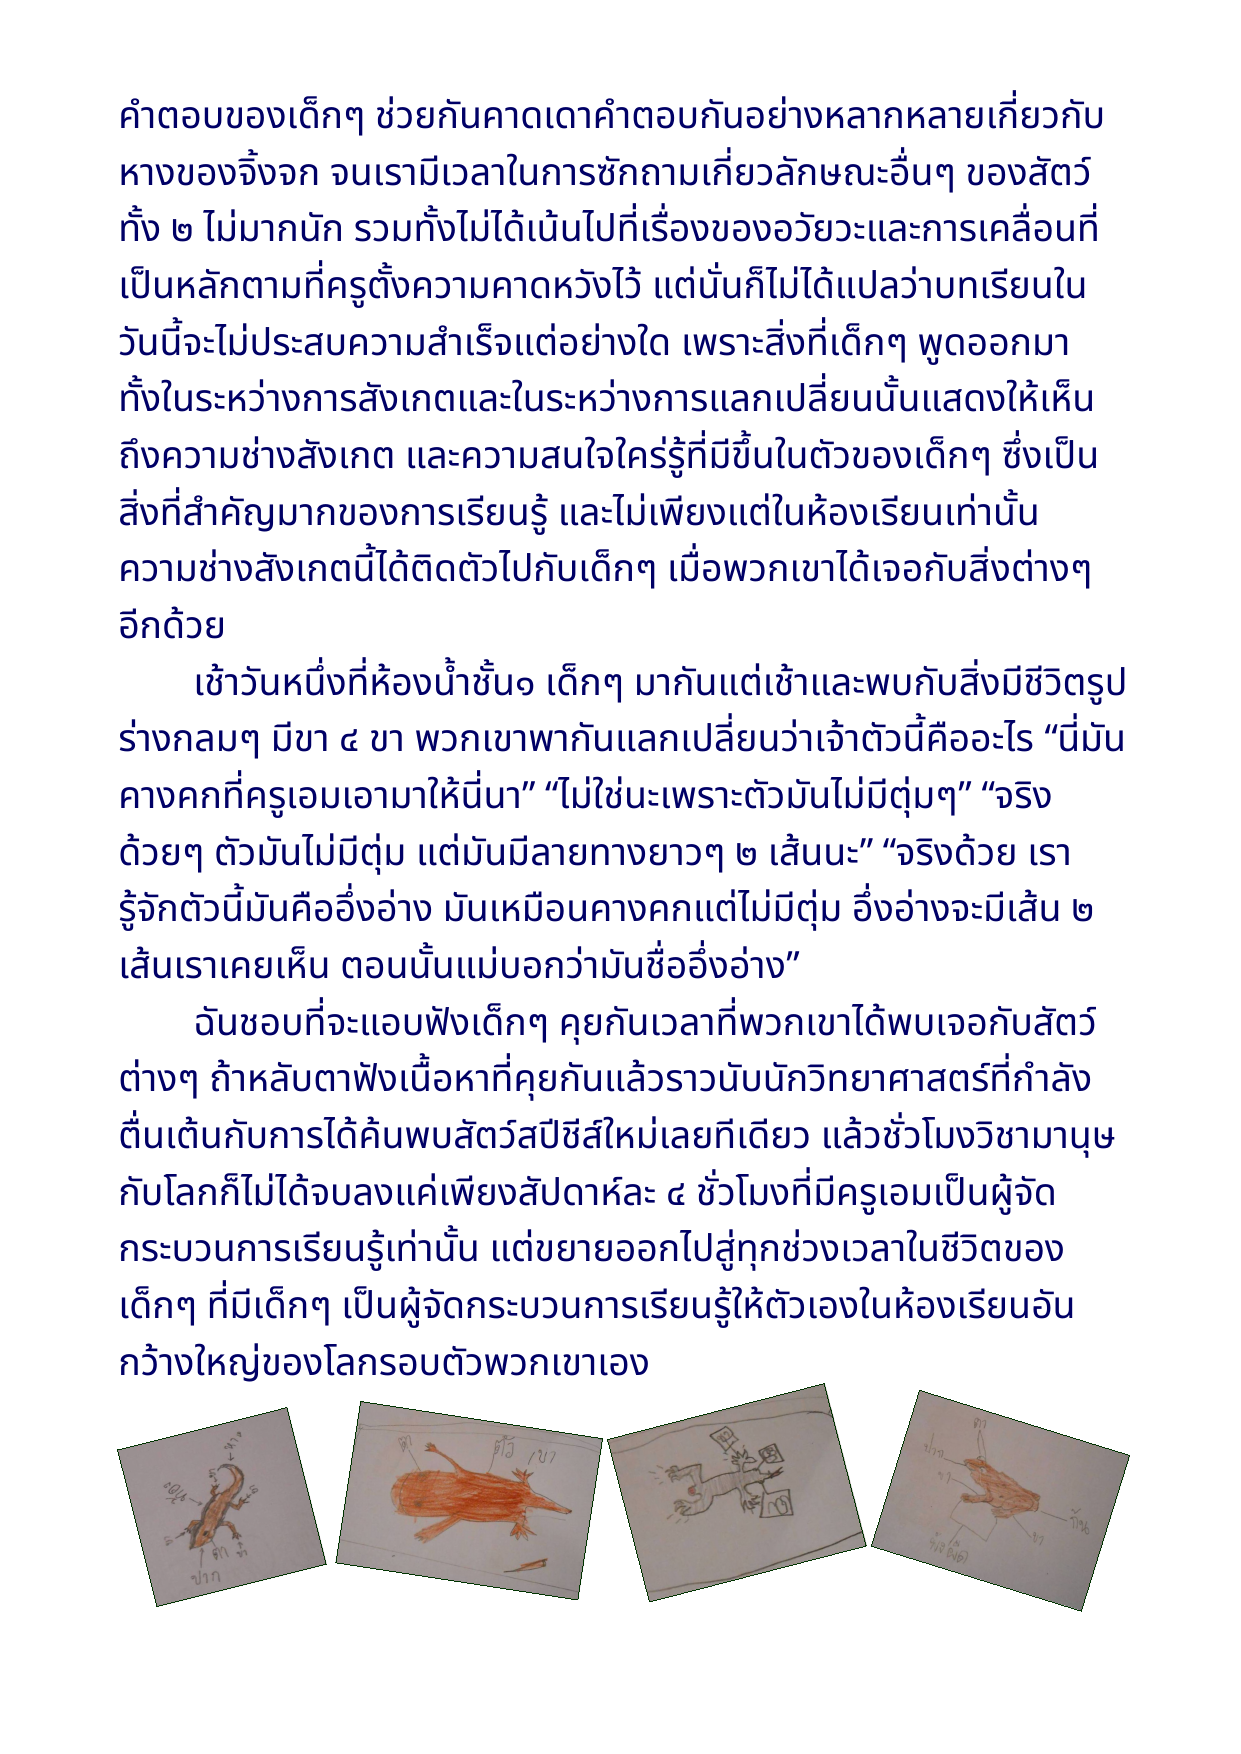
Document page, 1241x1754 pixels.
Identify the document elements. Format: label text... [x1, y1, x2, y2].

picture [872, 1392, 1129, 1610]
picture [118, 1408, 325, 1606]
picture [608, 1392, 866, 1601]
picture [337, 1402, 602, 1599]
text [118, 89, 1112, 655]
text เช้าวันหนึ่งที่ห้องน้ำชั้น๑ เด็กๆ มากันแต่เช้าและพบกับสิ่งมีชีวิตรูปร่างกลมๆ มีขา ๔ ขา พวกเขาพากันแลกเปลี่ยนว่าเจ้าตัวนี้คืออะไร “นี่มันคางคกที่ครูเอมเอามาให้นี่นา” “ไม่ใช่นะเพราะตัวมันไม่มีตุ่มๆ” “จริงด้วยๆ ตัวมันไม่มีตุ่ม แต่มันมีลายทางยาวๆ ๒ เส้นนะ” “จริงด้วย เรารู้จักตัวนี้มันคืออึ่งอ่าง มันเหมือนคางคกแต่ไม่มีตุ่ม อึ่งอ่างจะมีเส้น ๒ เส้นเราเคยเห็น ตอนนั้นแม่บอกว่ามันชื่ออึ่งอ่าง” [118, 655, 1131, 995]
text ฉันชอบที่จะแอบฟังเด็กๆ คุยกันเวลาที่พวกเขาได้พบเจอกับสัตว์ต่างๆ ถ้าหลับตาฟังเนื้อหาที่คุยกันแล้วราวนับนักวิทยาศาสตร์ที่กำลังตื่นเต้นกับการได้ค้นพบสัตว์สปีชีส์ใหม่เลยทีเดียว แล้วชั่วโมงวิชามานุษกับโลกก็ไม่ได้จบลงแค่เพียงสัปดาห์ละ ๔ ชั่วโมงที่มีครูเอมเป็นผู้จัดกระบวนการเรียนรู้เท่านั้น แต่ขยายออกไปสู่ทุกช่วงเวลาในชีวิตของเด็กๆ ที่มีเด็กๆ เป็นผู้จัดกระบวนการเรียนรู้ให้ตัวเองในห้องเรียนอันกว้างใหญ่ของโลกรอบตัวพวกเขาเอง [118, 995, 1131, 1392]
